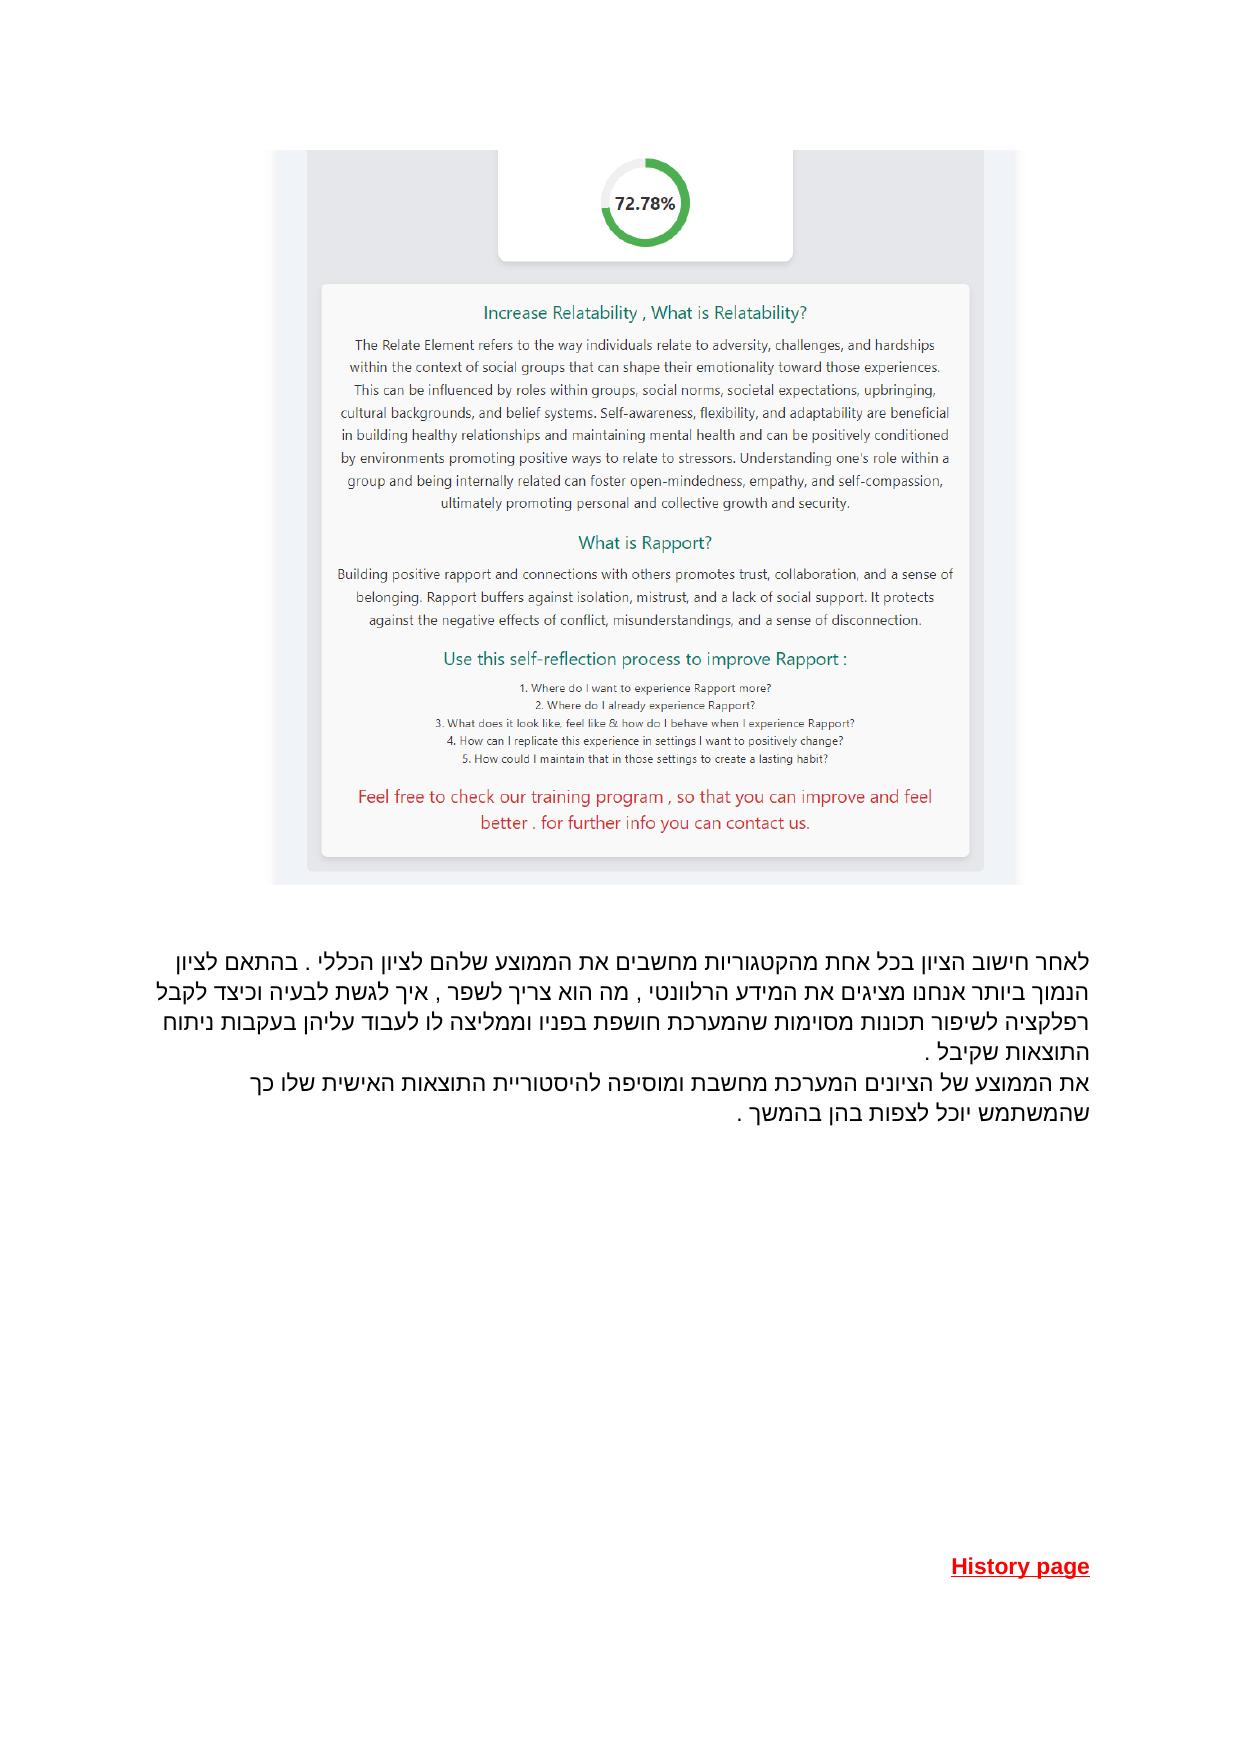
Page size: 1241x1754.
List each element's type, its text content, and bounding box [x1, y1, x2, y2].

picture [205, 150, 1091, 885]
text History page [150, 1553, 1090, 1579]
text לאחר חישוב הציון בכל אחת מהקטגוריות מחשבים את הממוצע שלהם לציון הכללי . בהתאם לציון הנמוך ביותר אנחנו מציגים את המידע הרלוונטי , מה הוא צריך לשפר , איך לגשת לבעיה וכיצד לקבל רפלקציה לשיפור תכונות מסוימות שהמערכת חושפת בפניו וממליצה לו לעבוד עליהן בעקבות ניתוח התוצאות שקיבל . [150, 949, 1090, 1066]
text את הממוצע של הציונים המערכת מחשבת ומוסיפה להיסטוריית התוצאות האישית שלו כך שהמשתמש יוכל לצפות בהן בהמשך . [150, 1069, 1090, 1126]
